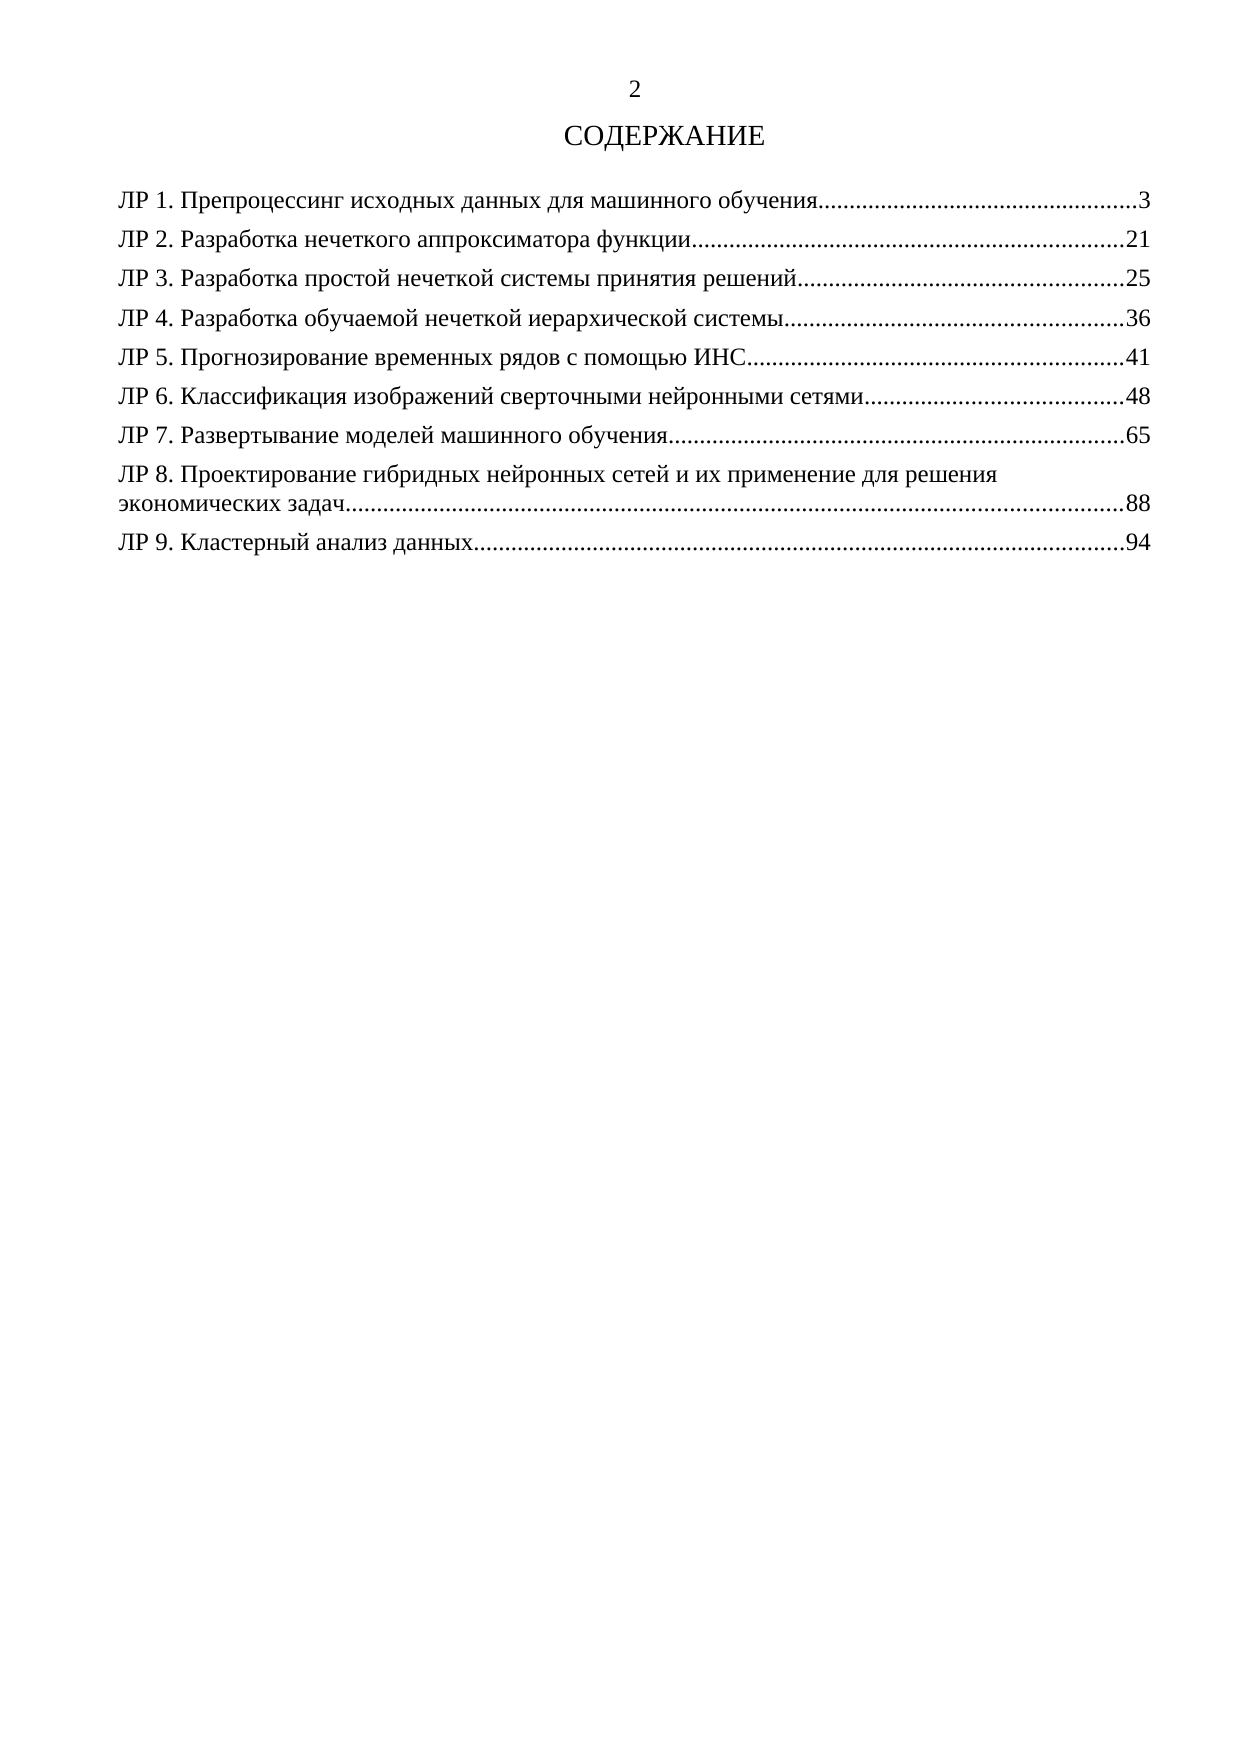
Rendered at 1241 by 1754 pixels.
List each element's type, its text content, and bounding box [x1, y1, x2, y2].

text ЛР 6. Классификация изображений сверточными нейронными сетями 48 [118, 381, 1152, 410]
text ЛР 5. Прогнозирование временных рядов с помощью ИНС 41 [118, 342, 1152, 371]
text ЛР 2. Разработка нечеткого аппроксиматора функции 21 [118, 224, 1152, 253]
text ЛР 4. Разработка обучаемой нечеткой иерархической системы 36 [118, 303, 1152, 331]
text Лр 9. Кластерный анализ данных 94 [118, 527, 1152, 556]
text СОДЕРЖАНИЕ [118, 118, 1152, 152]
text ЛР 1. Препроцессинг исходных данных для машинного обучения 3 [118, 185, 1152, 214]
text ЛР 3. Разработка простой нечеткой системы принятия решений 25 [118, 263, 1152, 292]
text ЛР 7. Развертывание моделей машинного обучения 65 [118, 420, 1152, 449]
text ЛР 8. Проектирование гибридных нейронных сетей и их применение для решения экономических задач 88 [118, 459, 1152, 517]
